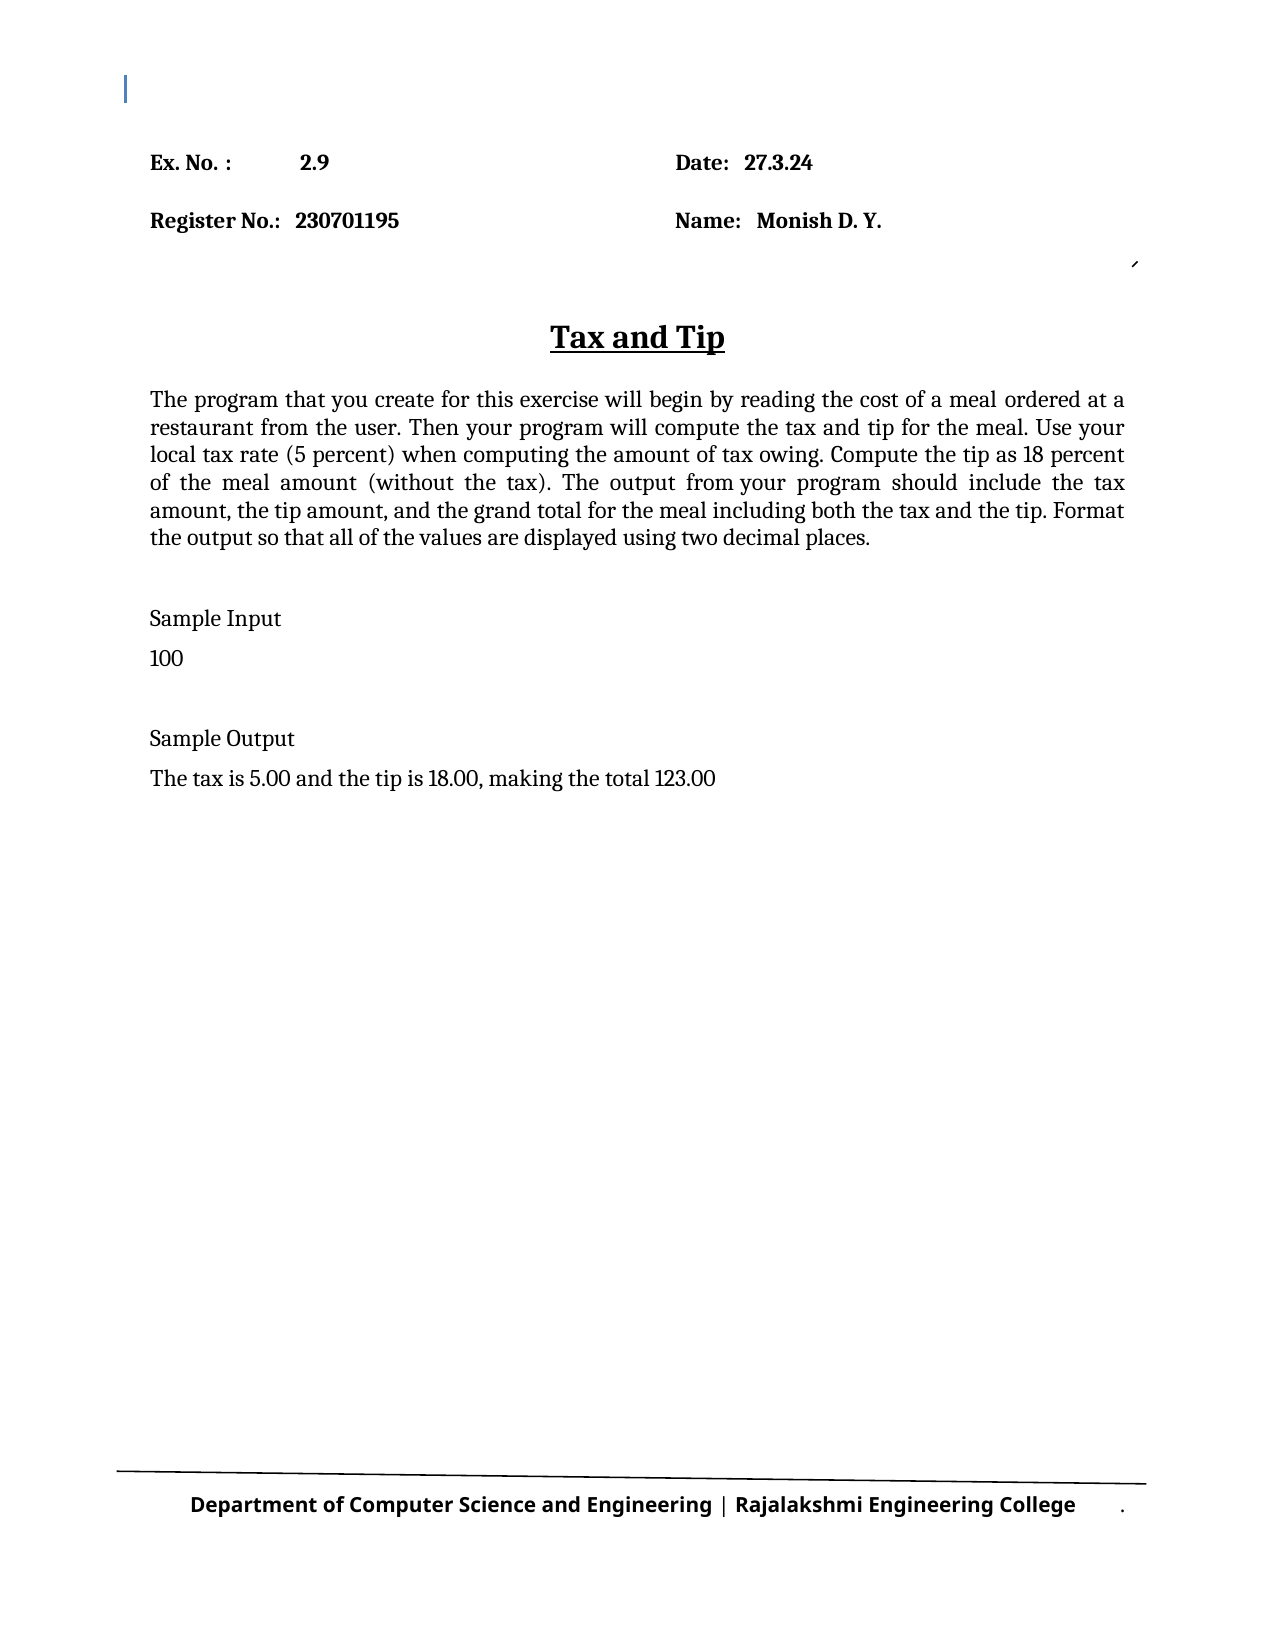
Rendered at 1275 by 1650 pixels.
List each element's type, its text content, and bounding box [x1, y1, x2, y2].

text Sample Input [150, 604, 1125, 632]
text Ex. No. : 2.9 Date: 27.3.24 [150, 150, 1125, 176]
text 100 [150, 644, 1125, 672]
text Sample Output [150, 725, 1125, 752]
text The tax is 5.00 and the tip is 18.00, making the total 123.00 [150, 765, 1125, 792]
text Tax and Tip [150, 319, 1125, 357]
text The program that you create for this exercise will begin by reading the cost of a meal ordered at a restaurant from the user. Then your program will compute the tax and tip for the meal. Use your local tax rate (5 percent) when computing the amount of tax owing. Compute the tip as 18 percent of the meal amount (without the tax). The output from your program should include the tax amount, the tip amount, and the grand total for the meal including both the tax and the tip. Format the output so that all of the values are displayed using two decimal places. [150, 386, 1125, 552]
text Register No.: 230701195 Name: Monish D. Y. [150, 208, 1125, 234]
